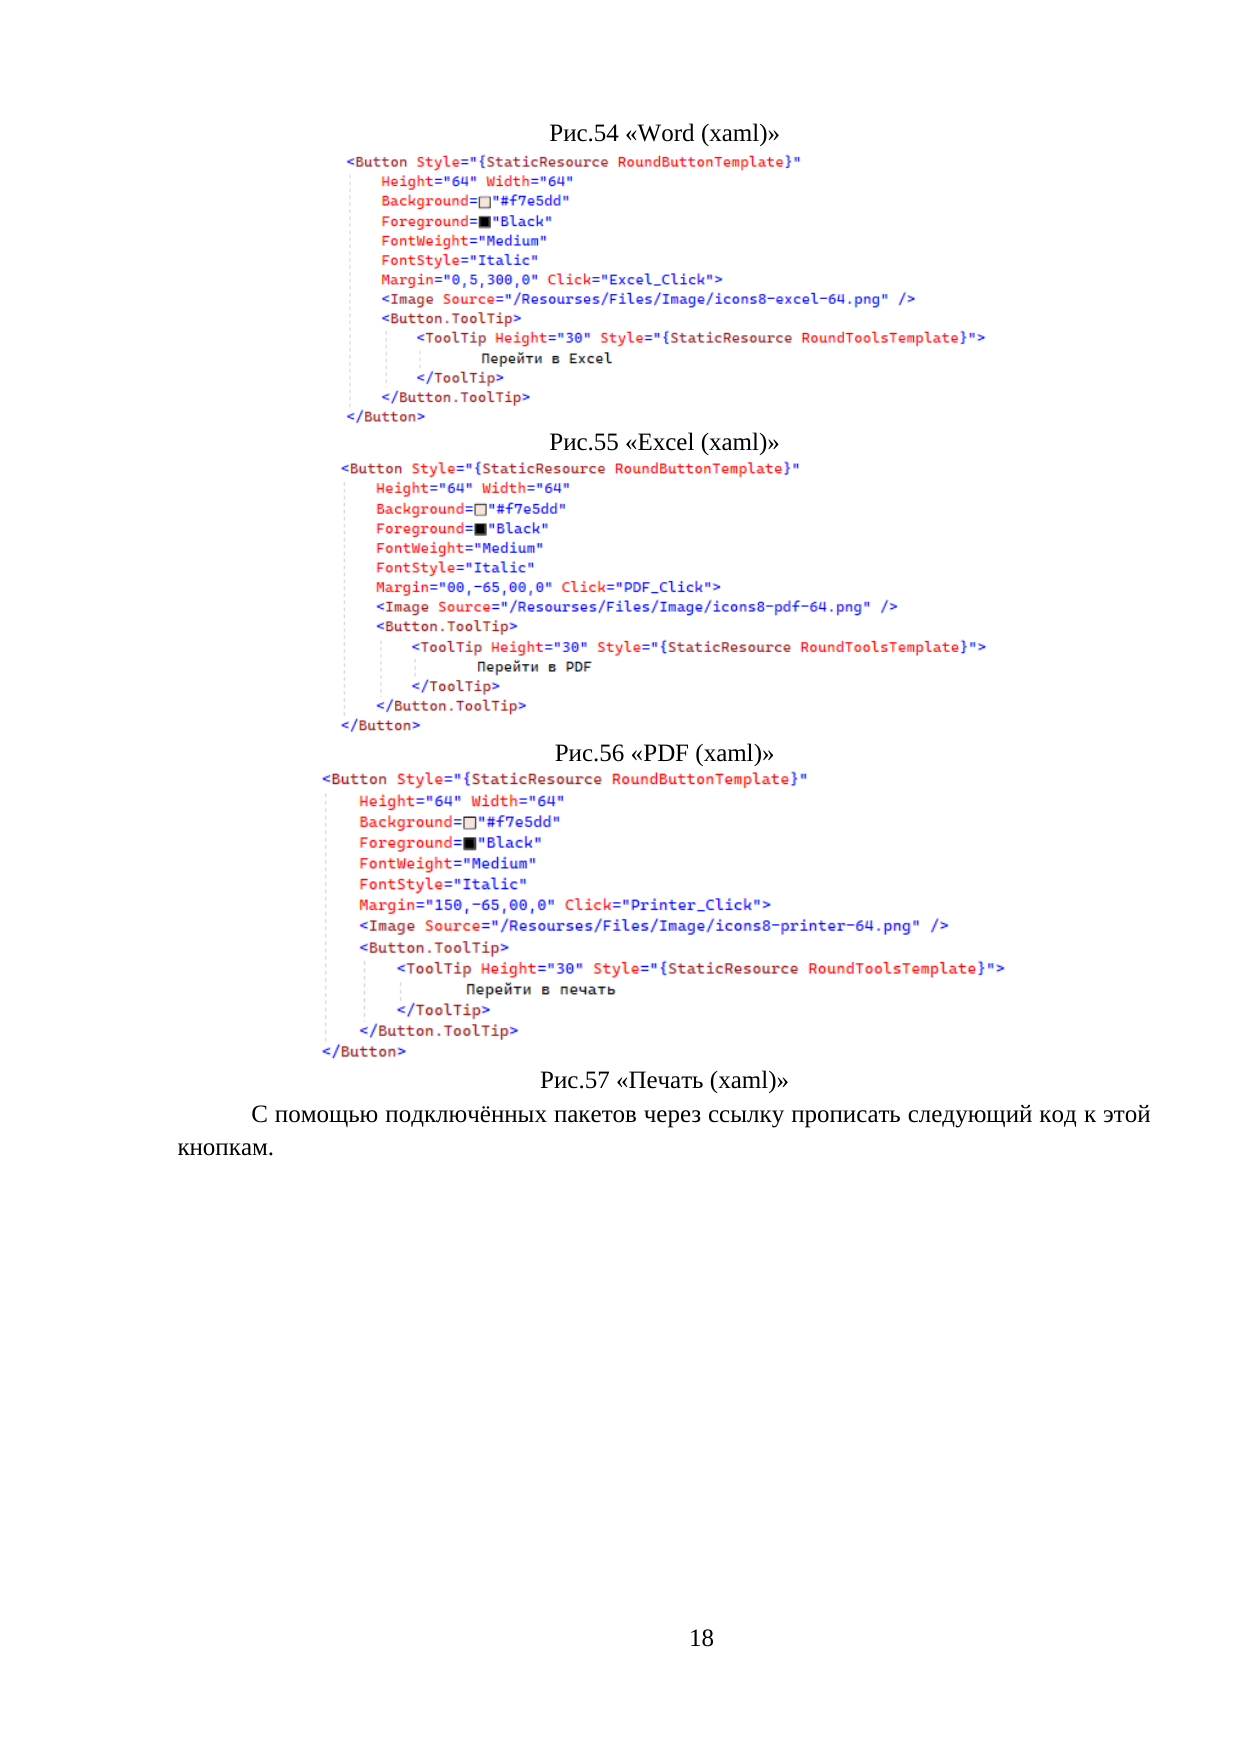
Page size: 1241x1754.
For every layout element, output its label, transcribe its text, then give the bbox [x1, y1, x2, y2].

text Рис.54 «Word (xaml)» [177, 118, 1152, 147]
text С помощью подключённых пакетов через ссылку прописать следующий код к этой кнопкам. [177, 1099, 1152, 1160]
text Рис.56 «PDF (xaml)» [177, 738, 1152, 767]
picture [320, 771, 1009, 1062]
picture [341, 151, 988, 424]
text Рис.55 «Excel (xaml)» [177, 427, 1152, 456]
text Рис.57 «Печать (xaml)» [177, 1066, 1152, 1094]
picture [339, 460, 990, 734]
